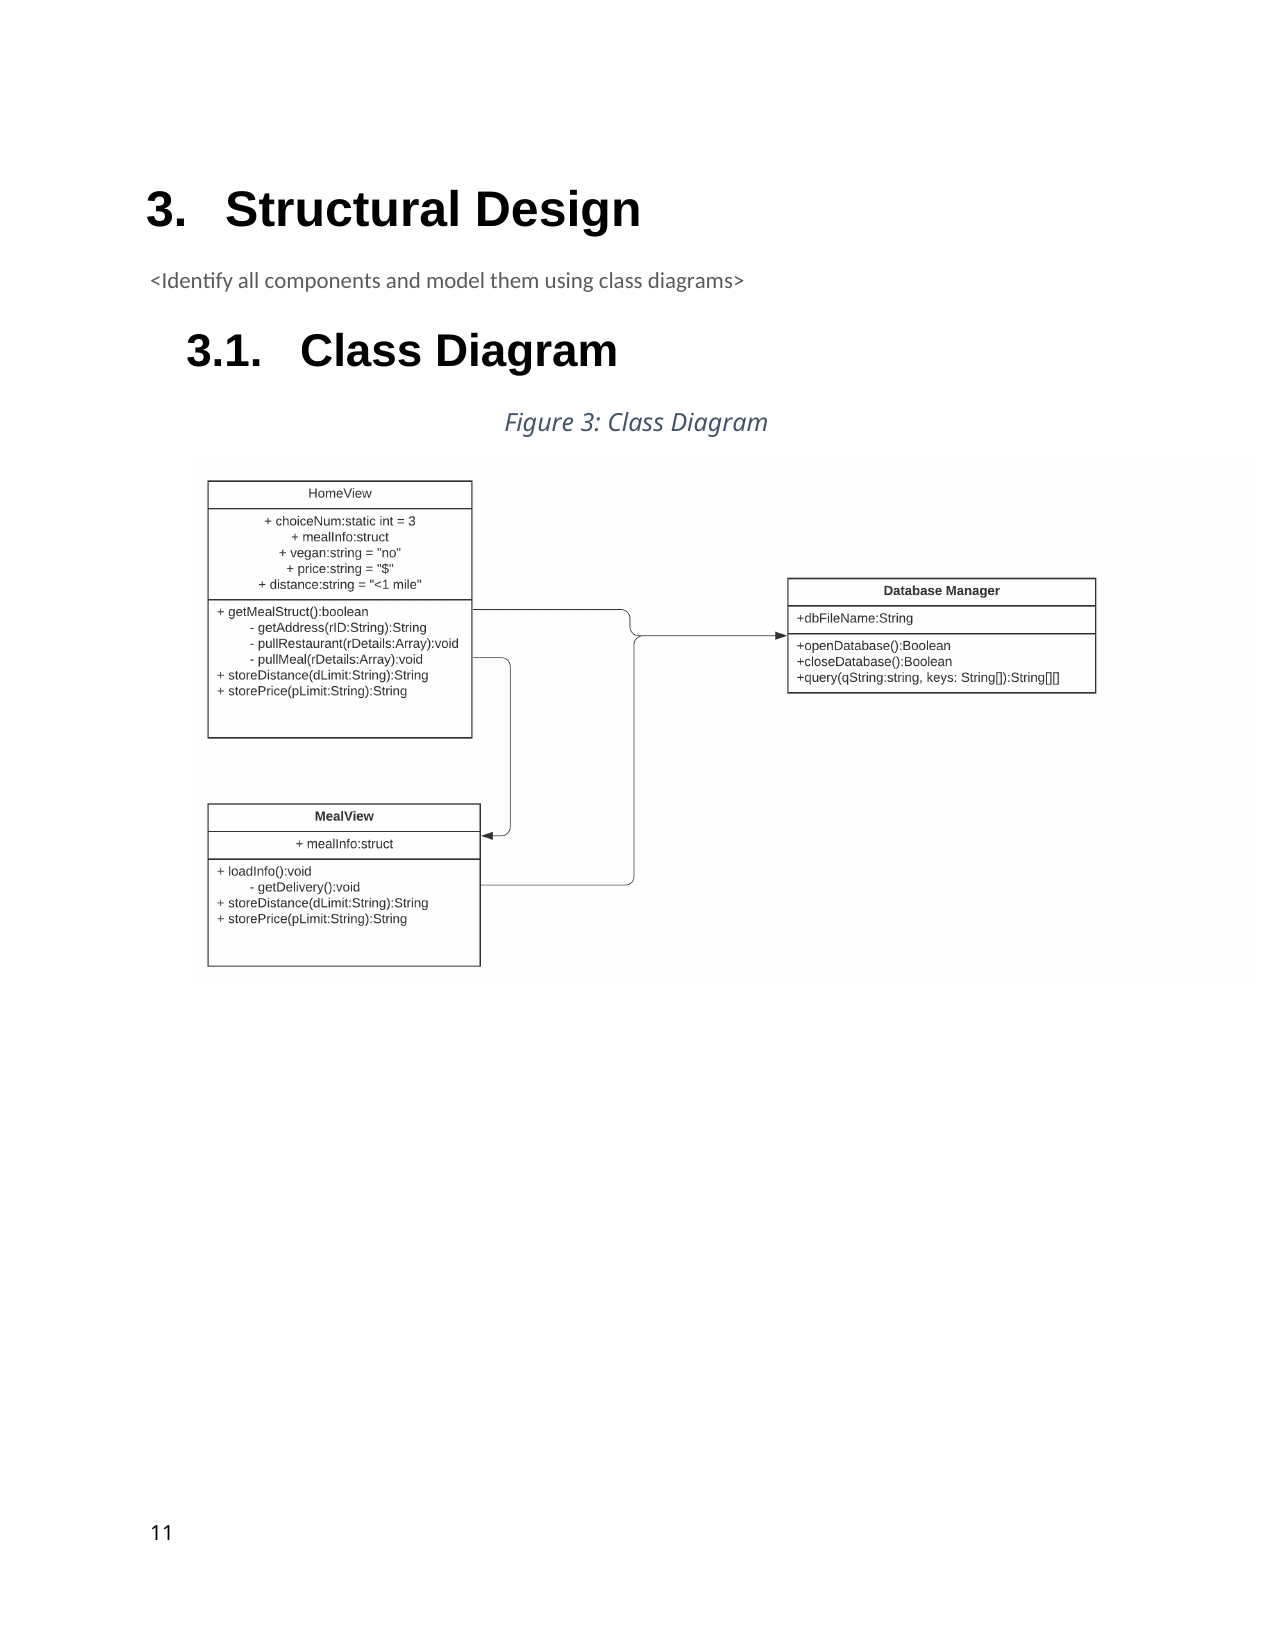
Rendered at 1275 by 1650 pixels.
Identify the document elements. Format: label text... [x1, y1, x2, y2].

text Figure 3: Class Diagram [150, 405, 1125, 439]
subtitle <Identify all components and model them using class diagrams> [150, 266, 1125, 294]
subtitle Class Diagram [262, 323, 1125, 376]
subtitle Structural Design [187, 179, 1125, 237]
picture [187, 459, 1256, 985]
